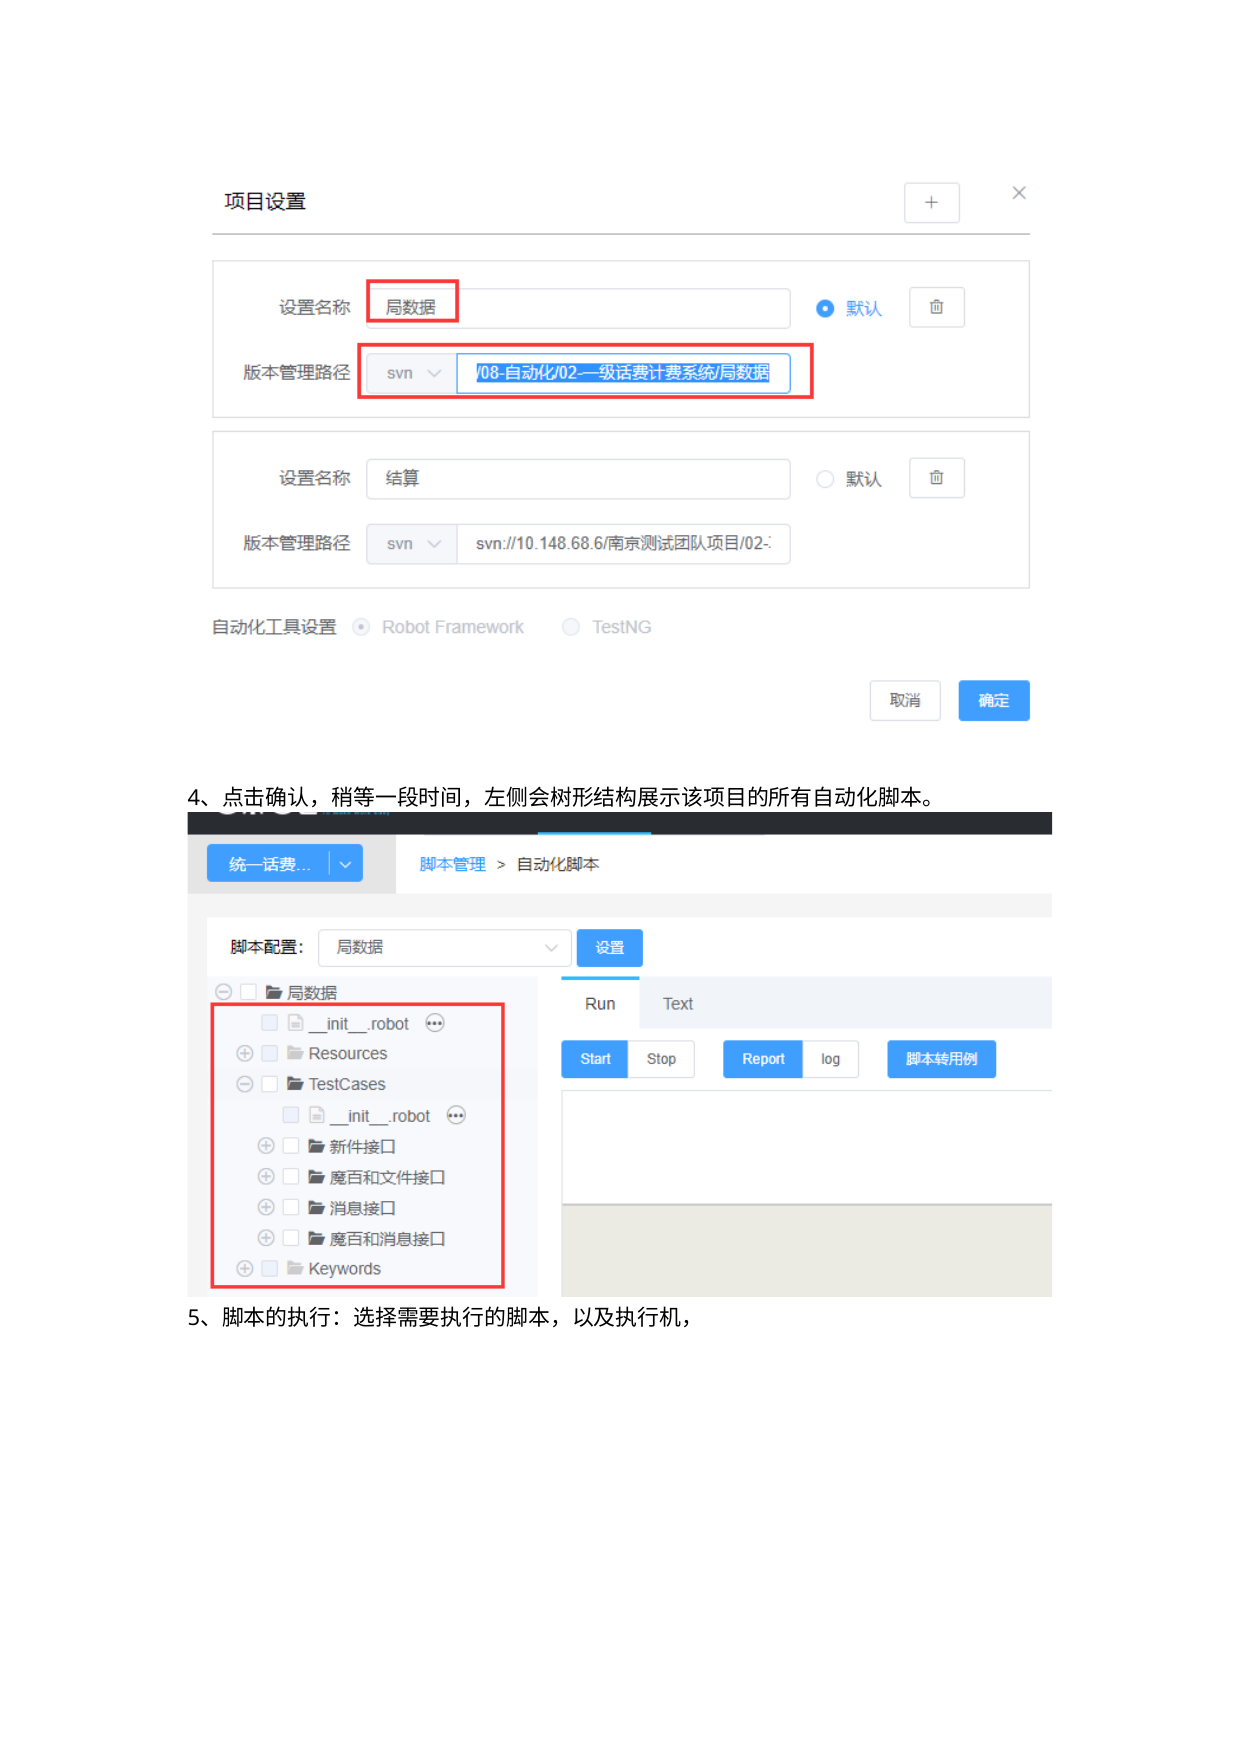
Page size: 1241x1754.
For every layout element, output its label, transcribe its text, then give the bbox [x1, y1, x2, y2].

picture [187, 812, 1053, 1297]
picture [187, 162, 1053, 753]
list 脚本的执行：选择需要执行的脚本，以及执行机， [187, 1299, 1053, 1332]
list 点击确认，稍等一段时间，左侧会树形结构展示该项目的所有自动化脚本。 [187, 779, 1053, 812]
